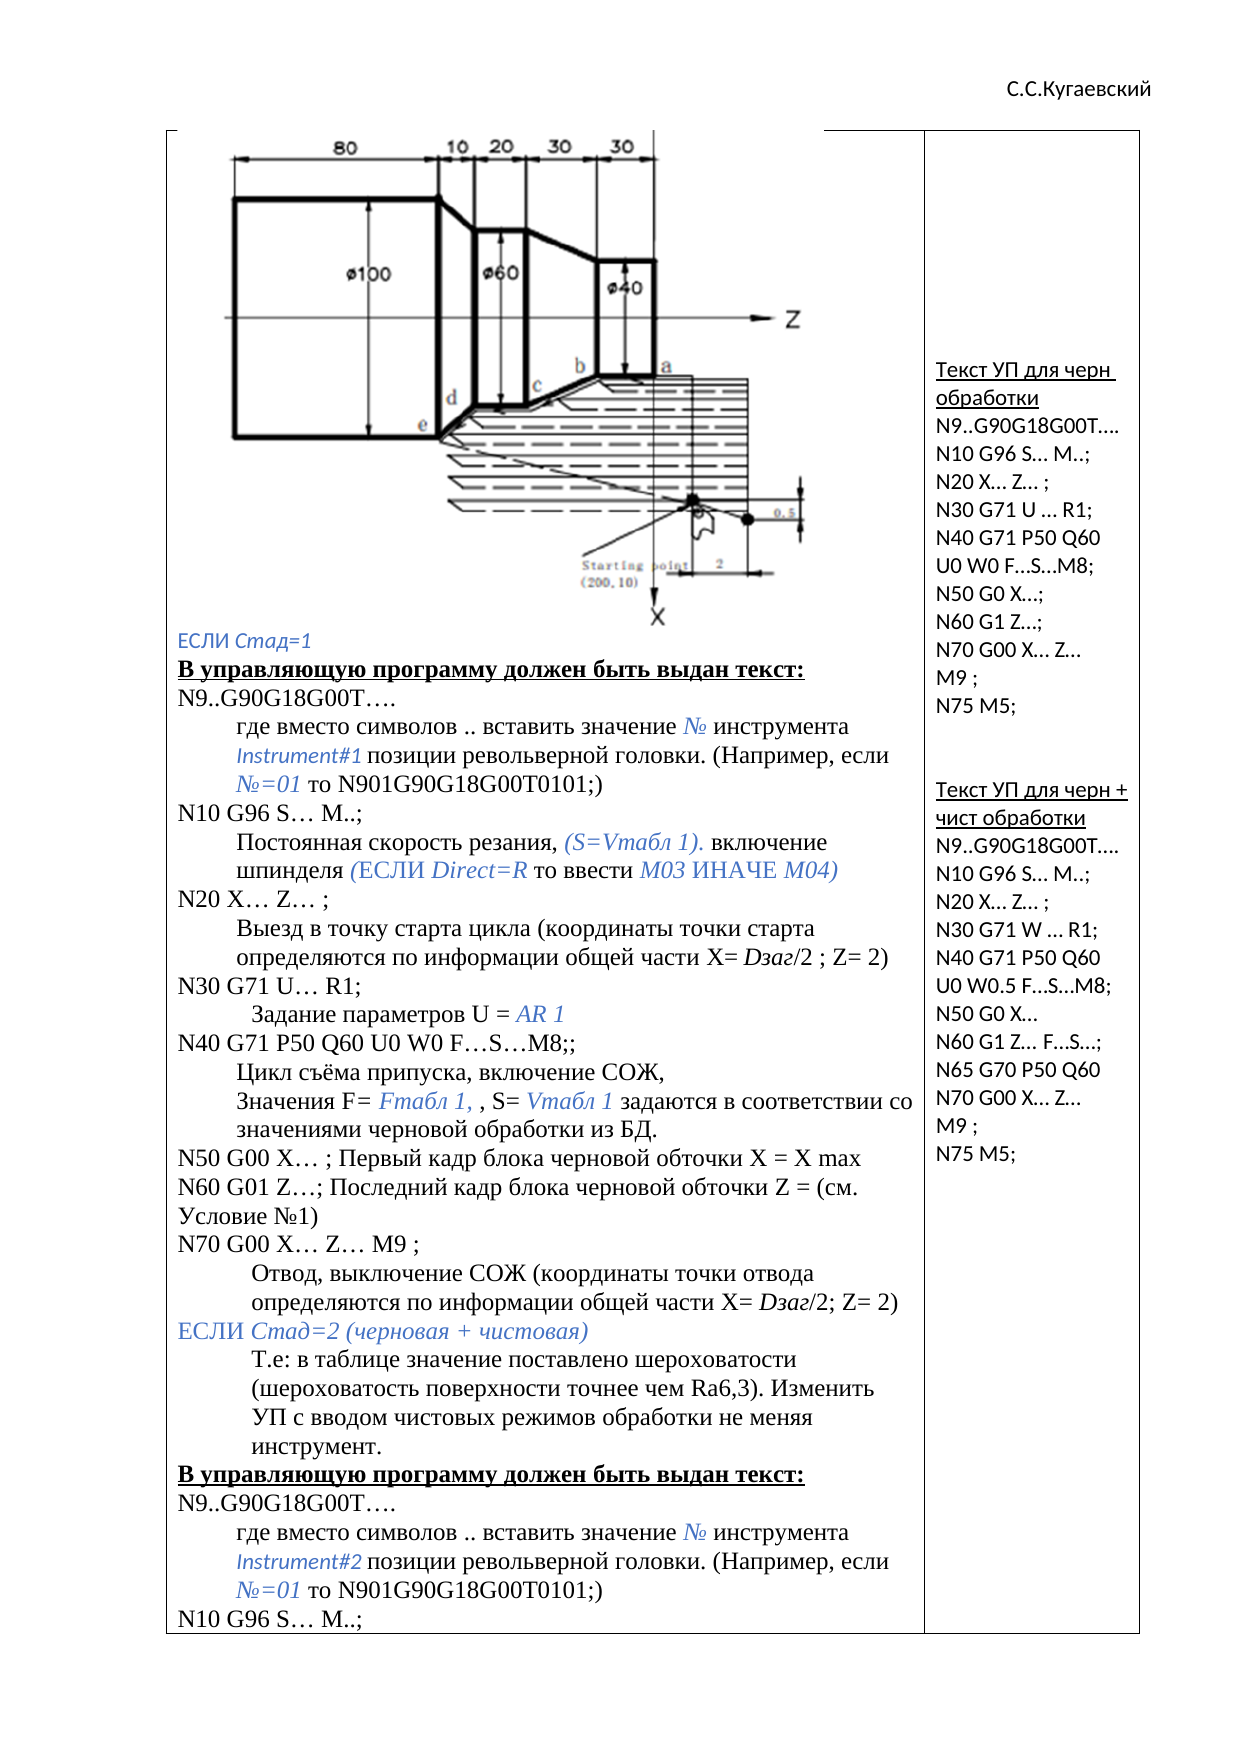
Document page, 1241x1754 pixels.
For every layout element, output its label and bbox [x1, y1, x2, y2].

table_cell [925, 131, 1139, 1632]
table_cell [167, 131, 924, 1632]
picture [177, 130, 824, 626]
